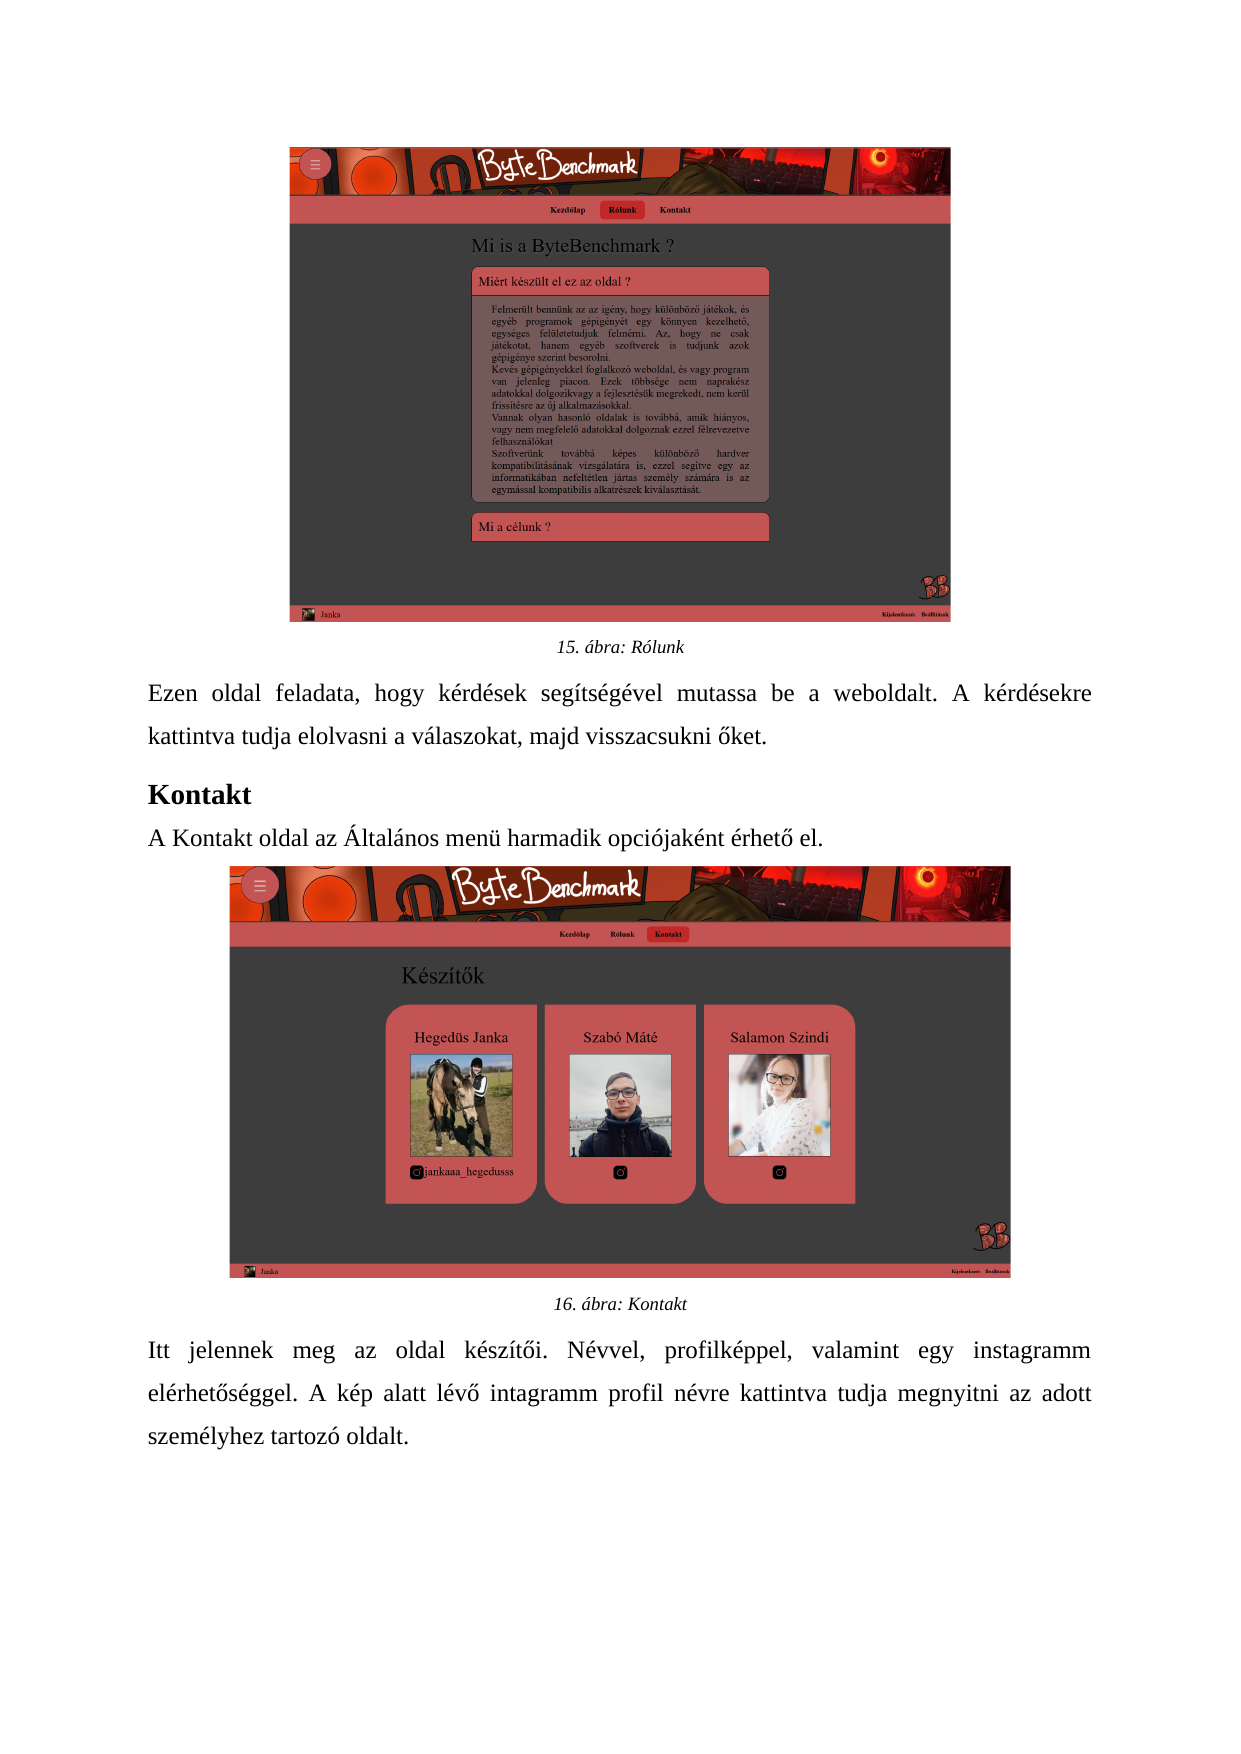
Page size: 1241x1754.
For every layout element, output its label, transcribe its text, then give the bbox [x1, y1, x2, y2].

text A Kontakt oldal az Általános menü harmadik opciójaként érhető el. [148, 823, 1093, 852]
picture [229, 866, 1011, 1278]
picture [289, 147, 951, 622]
subtitle Kontakt [148, 777, 1093, 811]
text Itt jelennek meg az oldal készítői. Névvel, profilképpel, valamint egy instagramm elérhetőséggel. A kép alatt lévő intagramm profil névre kattintva tudja megnyitni az adott személyhez tartozó oldalt. [148, 1335, 1093, 1450]
text Ezen oldal feladata, hogy kérdések segítségével mutassa be a weboldalt. A kérdésekre kattintva tudja elolvasni a válaszokat, majd visszacsukni őket. [148, 678, 1093, 750]
